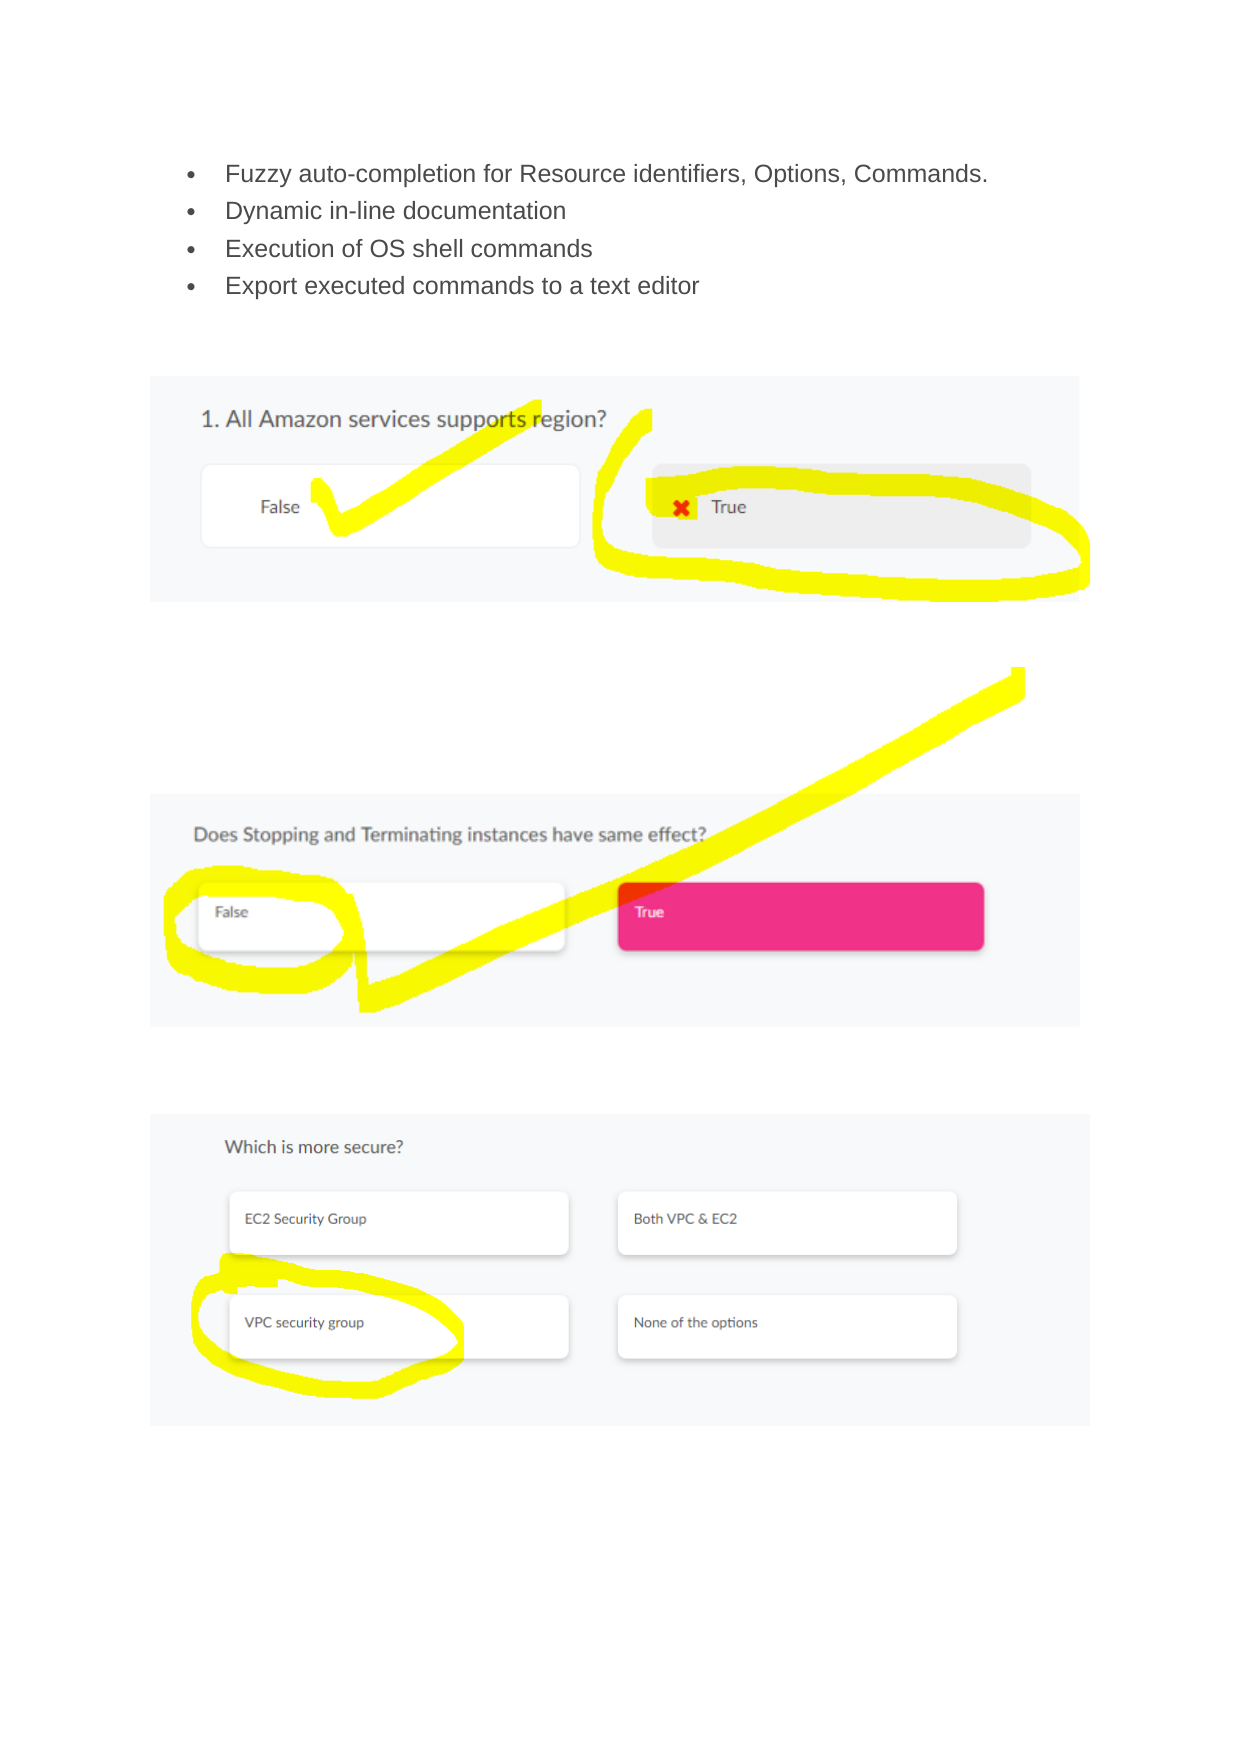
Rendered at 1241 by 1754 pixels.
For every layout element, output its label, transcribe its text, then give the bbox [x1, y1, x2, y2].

list Execution of OS shell commands [187, 225, 1090, 262]
list Dynamic in-line documentation [187, 187, 1090, 225]
picture [150, 376, 1091, 602]
list Fuzzy auto-completion for Resource identifiers, Options, Commands. [187, 150, 1090, 187]
picture [150, 667, 1091, 1049]
list Export executed commands to a text editor [187, 262, 1090, 300]
picture [150, 1114, 1091, 1426]
